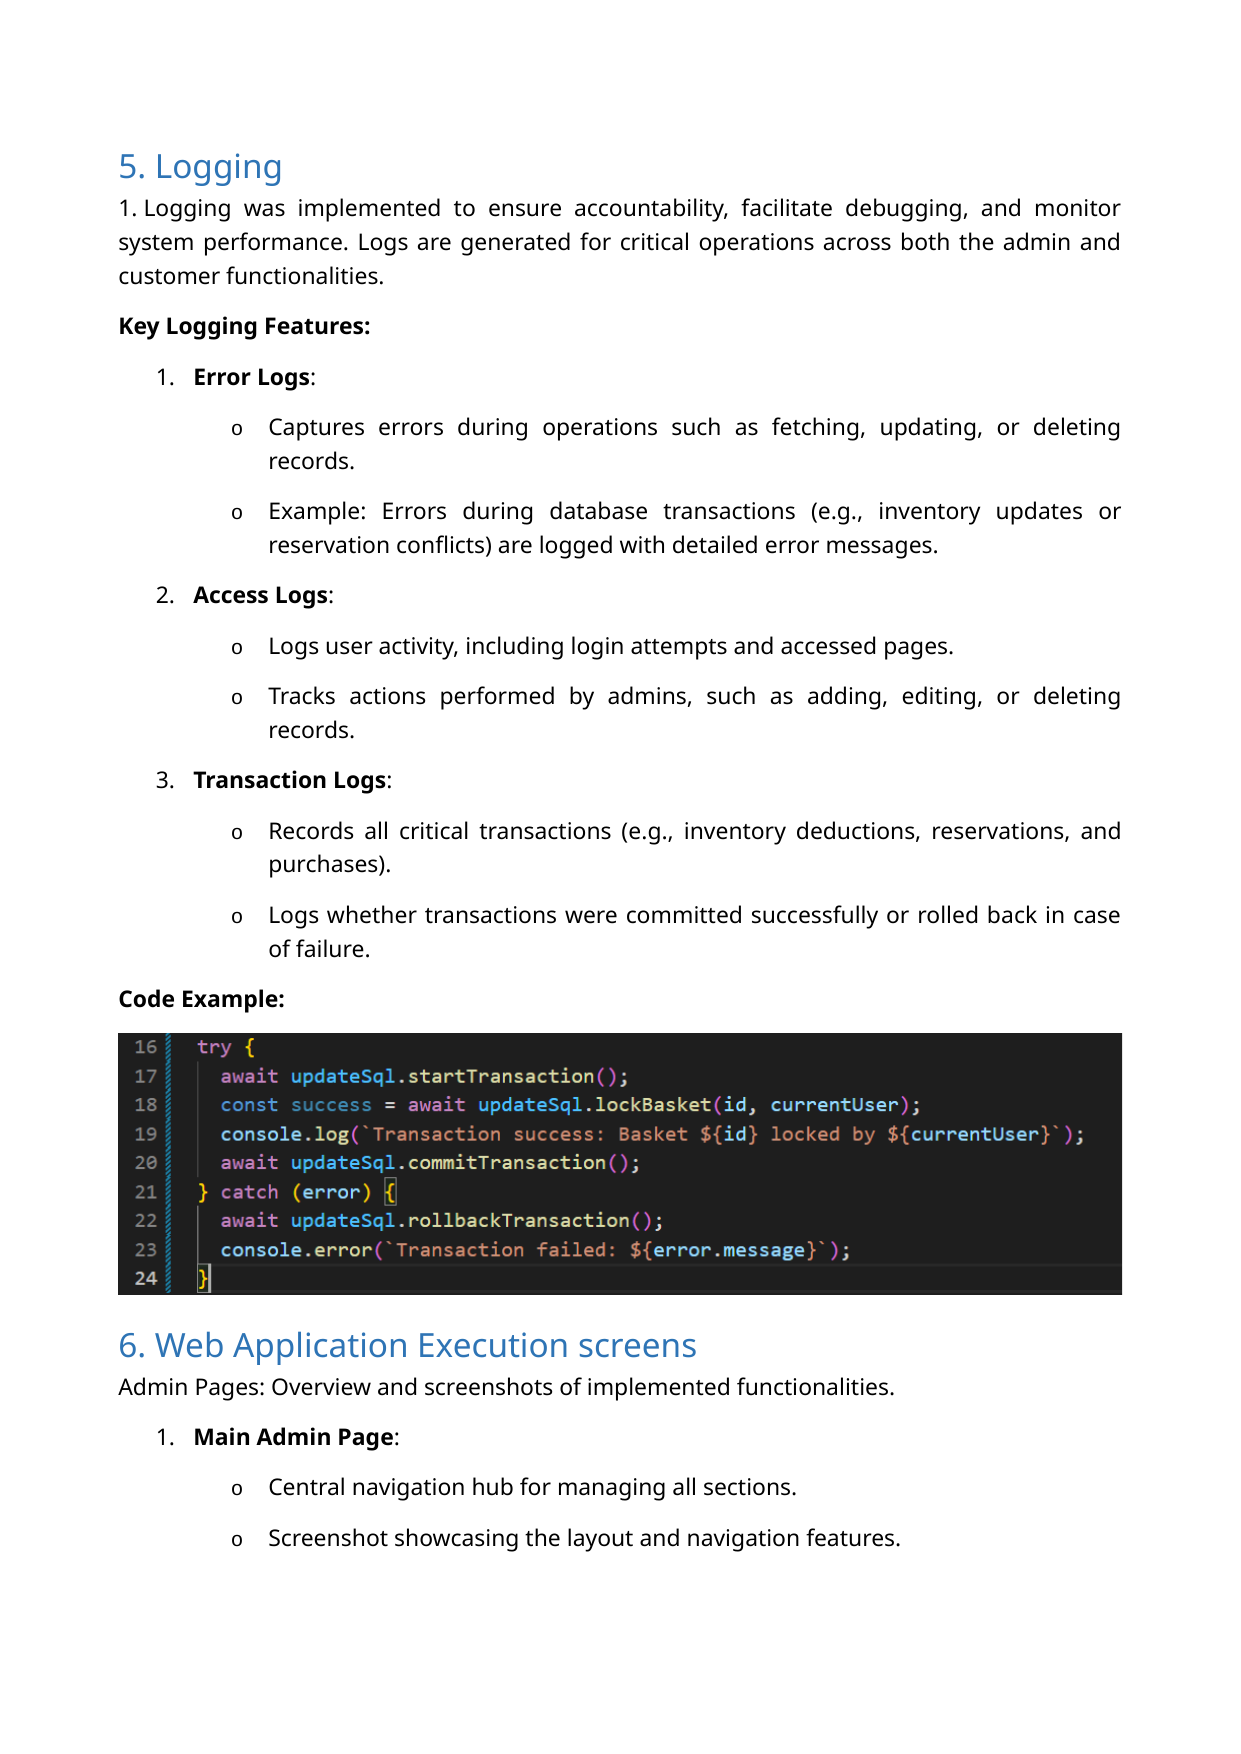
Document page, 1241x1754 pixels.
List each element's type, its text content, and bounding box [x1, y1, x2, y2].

list Transaction Logs: [156, 764, 1122, 795]
list Screenshot showcasing the layout and navigation features. [231, 1522, 1122, 1553]
list Error Logs: [156, 360, 1122, 392]
list Logs user activity, including login attempts and accessed pages. [231, 629, 1122, 661]
list Example: Errors during database transactions (e.g., inventory updates or reservation conflicts) are logged with detailed error messages. [231, 495, 1122, 560]
picture [118, 1033, 1123, 1295]
text Admin Pages: Overview and screenshots of implemented functionalities. [118, 1371, 1122, 1402]
subtitle 5. Logging [118, 143, 1122, 188]
text Key Logging Features: [118, 310, 1122, 341]
list Logging was implemented to ensure accountability, facilitate debugging, and monitor system performance. Logs are generated for critical operations across both the admin and customer functionalities. [118, 192, 1122, 291]
list Main Admin Page: [156, 1421, 1122, 1452]
subtitle 6. Web Application Execution screens [118, 1322, 1122, 1367]
list Logs whether transactions were committed successfully or rolled back in case of failure. [231, 899, 1122, 964]
list Records all critical transactions (e.g., inventory deductions, reservations, and purchases). [231, 814, 1122, 879]
list Captures errors during operations such as fetching, updating, or deleting records. [231, 411, 1122, 476]
text Code Example: [118, 983, 1122, 1014]
list Central navigation hub for managing all sections. [231, 1471, 1122, 1503]
list Tracks actions performed by admins, such as adding, editing, or deleting records. [231, 680, 1122, 745]
list Access Logs: [156, 579, 1122, 610]
